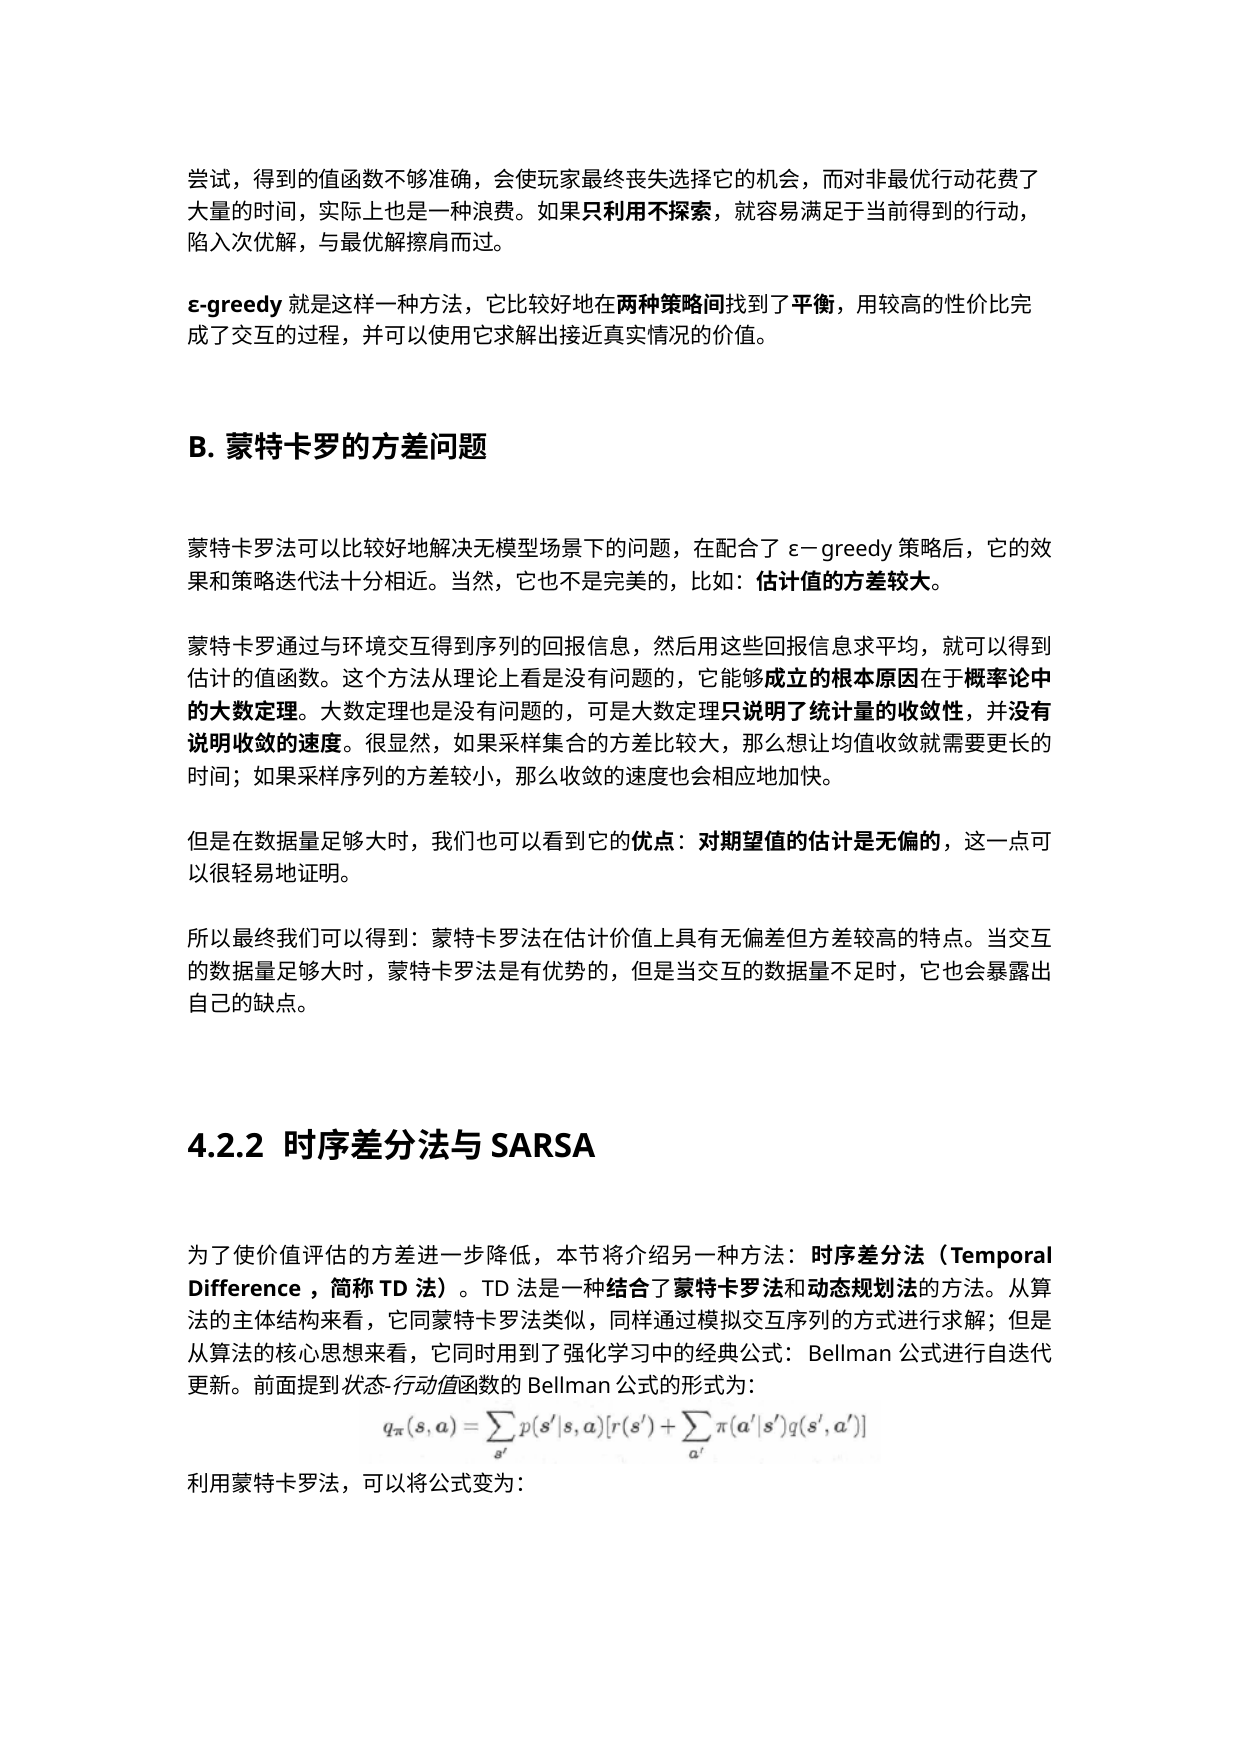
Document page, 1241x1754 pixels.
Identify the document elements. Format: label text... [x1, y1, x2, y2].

text 蒙特卡罗通过与环境交互得到序列的回报信息，然后用这些回报信息求平均，就可以得到估计的值函数。这个方法从理论上看是没有问题的，它能够成立的根本原因在于概率论中的大数定理。大数定理也是没有问题的，可是大数定理只说明了统计量的收敛性，并没有说明收敛的速度。很显然，如果采样集合的方差比较大，那么想让均值收敛就需要更长的时间；如果采样序列的方差较小，那么收敛的速度也会相应地加快。 [187, 628, 1053, 791]
text 利用蒙特卡罗法，可以将公式变为： [187, 1465, 1053, 1498]
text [187, 162, 1053, 257]
picture [359, 1400, 882, 1464]
subtitle 蒙特卡罗的方差问题 [187, 412, 1053, 477]
text 但是在数据量足够大时，我们也可以看到它的优点：对期望值的估计是无偏的，这一点可以很轻易地证明。 [187, 823, 1053, 888]
text ε-greedy 就是这样一种方法，它比较好地在两种策略间找到了平衡，用较高的性价比完成了交互的过程，并可以使用它求解出接近真实情况的价值。 [187, 287, 1053, 350]
text 所以最终我们可以得到：蒙特卡罗法在估计价值上具有无偏差但方差较高的特点。当交互的数据量足够大时，蒙特卡罗法是有优势的，但是当交互的数据量不足时，它也会暴露出自己的缺点。 [187, 921, 1053, 1018]
text 为了使价值评估的方差进一步降低，本节将介绍另一种方法：时序差分法（Temporal Difference ，简称TD 法）。TD 法是一种结合了蒙特卡罗法和动态规划法的方法。从算法的主体结构来看，它同蒙特卡罗法类似，同样通过模拟交互序列的方式进行求解；但是从算法的核心思想来看，它同时用到了强化学习中的经典公式：Bellman 公式进行自迭代更新。前面提到状态-行动值函数的Bellman公式的形式为： [187, 1238, 1053, 1400]
subtitle 时序差分法与SARSA [187, 1110, 1053, 1175]
text 蒙特卡罗法可以比较好地解决无模型场景下的问题，在配合了ε－greedy 策略后，它的效果和策略迭代法十分相近。当然，它也不是完美的，比如：估计值的方差较大。 [187, 531, 1053, 596]
